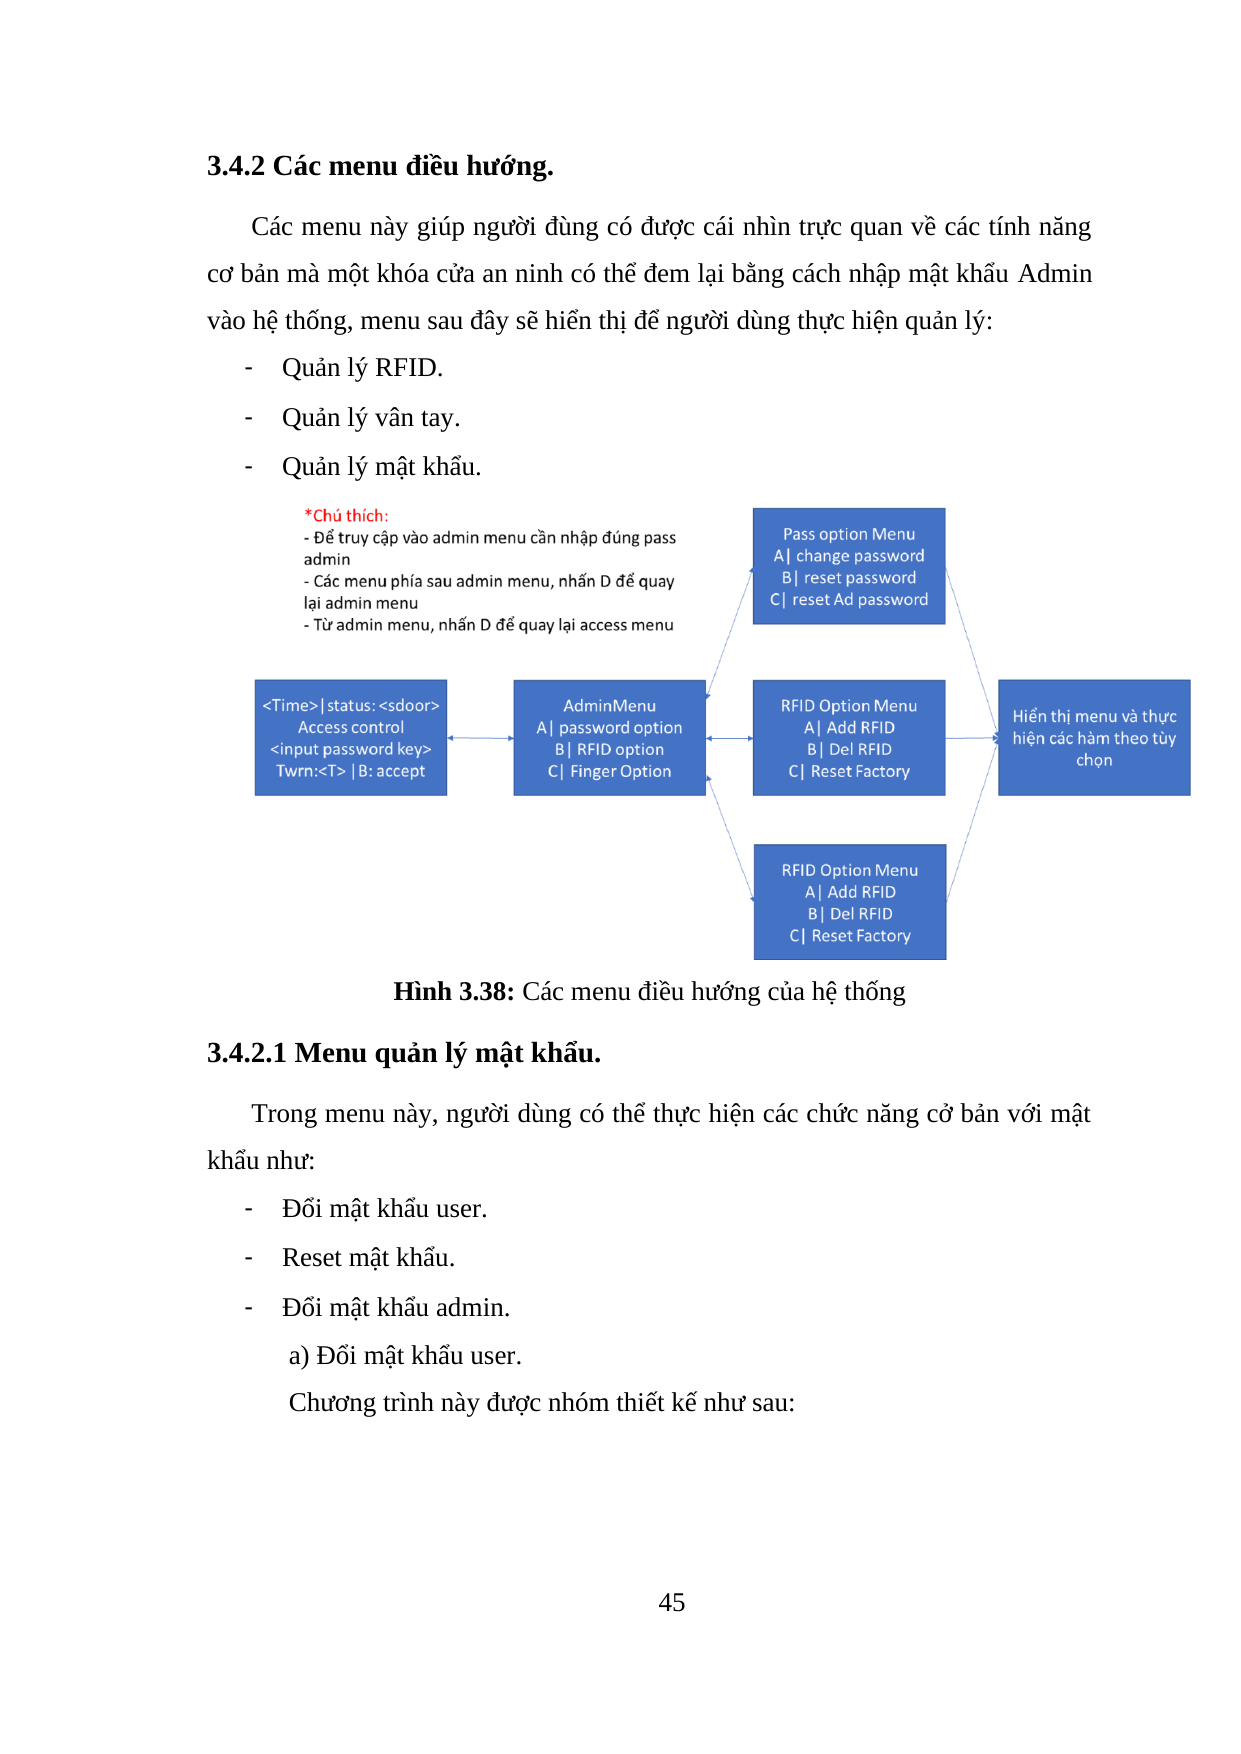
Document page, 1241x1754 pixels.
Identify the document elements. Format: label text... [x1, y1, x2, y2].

text Trong menu này, người dùng có thể thực hiện các chức năng cở bản với mật khẩu như: [207, 1097, 1092, 1175]
subtitle Các menu điều hướng. [207, 148, 1092, 181]
list Quản lý RFID. [244, 351, 1092, 383]
list Quản lý vân tay. [244, 400, 1092, 433]
list Đổi mật khẩu user. [244, 1191, 1092, 1224]
text Chương trình này được nhóm thiết kế như sau: [244, 1386, 1092, 1417]
list Đổi mật khẩu admin. [244, 1290, 1092, 1323]
list Reset mật khẩu. [244, 1240, 1092, 1273]
subtitle Menu quản lý mật khẩu. [207, 1035, 1092, 1068]
text a) Đổi mật khẩu user. [244, 1339, 1092, 1370]
list Quản lý mật khẩu. [244, 449, 1092, 482]
text Các menu này giúp người đùng có được cái nhìn trực quan về các tính năng cơ bản mà một khóa cửa an ninh có thể đem lại bằng cách nhập mật khẩu Admin vào hệ thống, menu sau đây sẽ hiển thị để người dùng thực hiện quản lý: [207, 211, 1092, 335]
picture [251, 498, 1192, 960]
